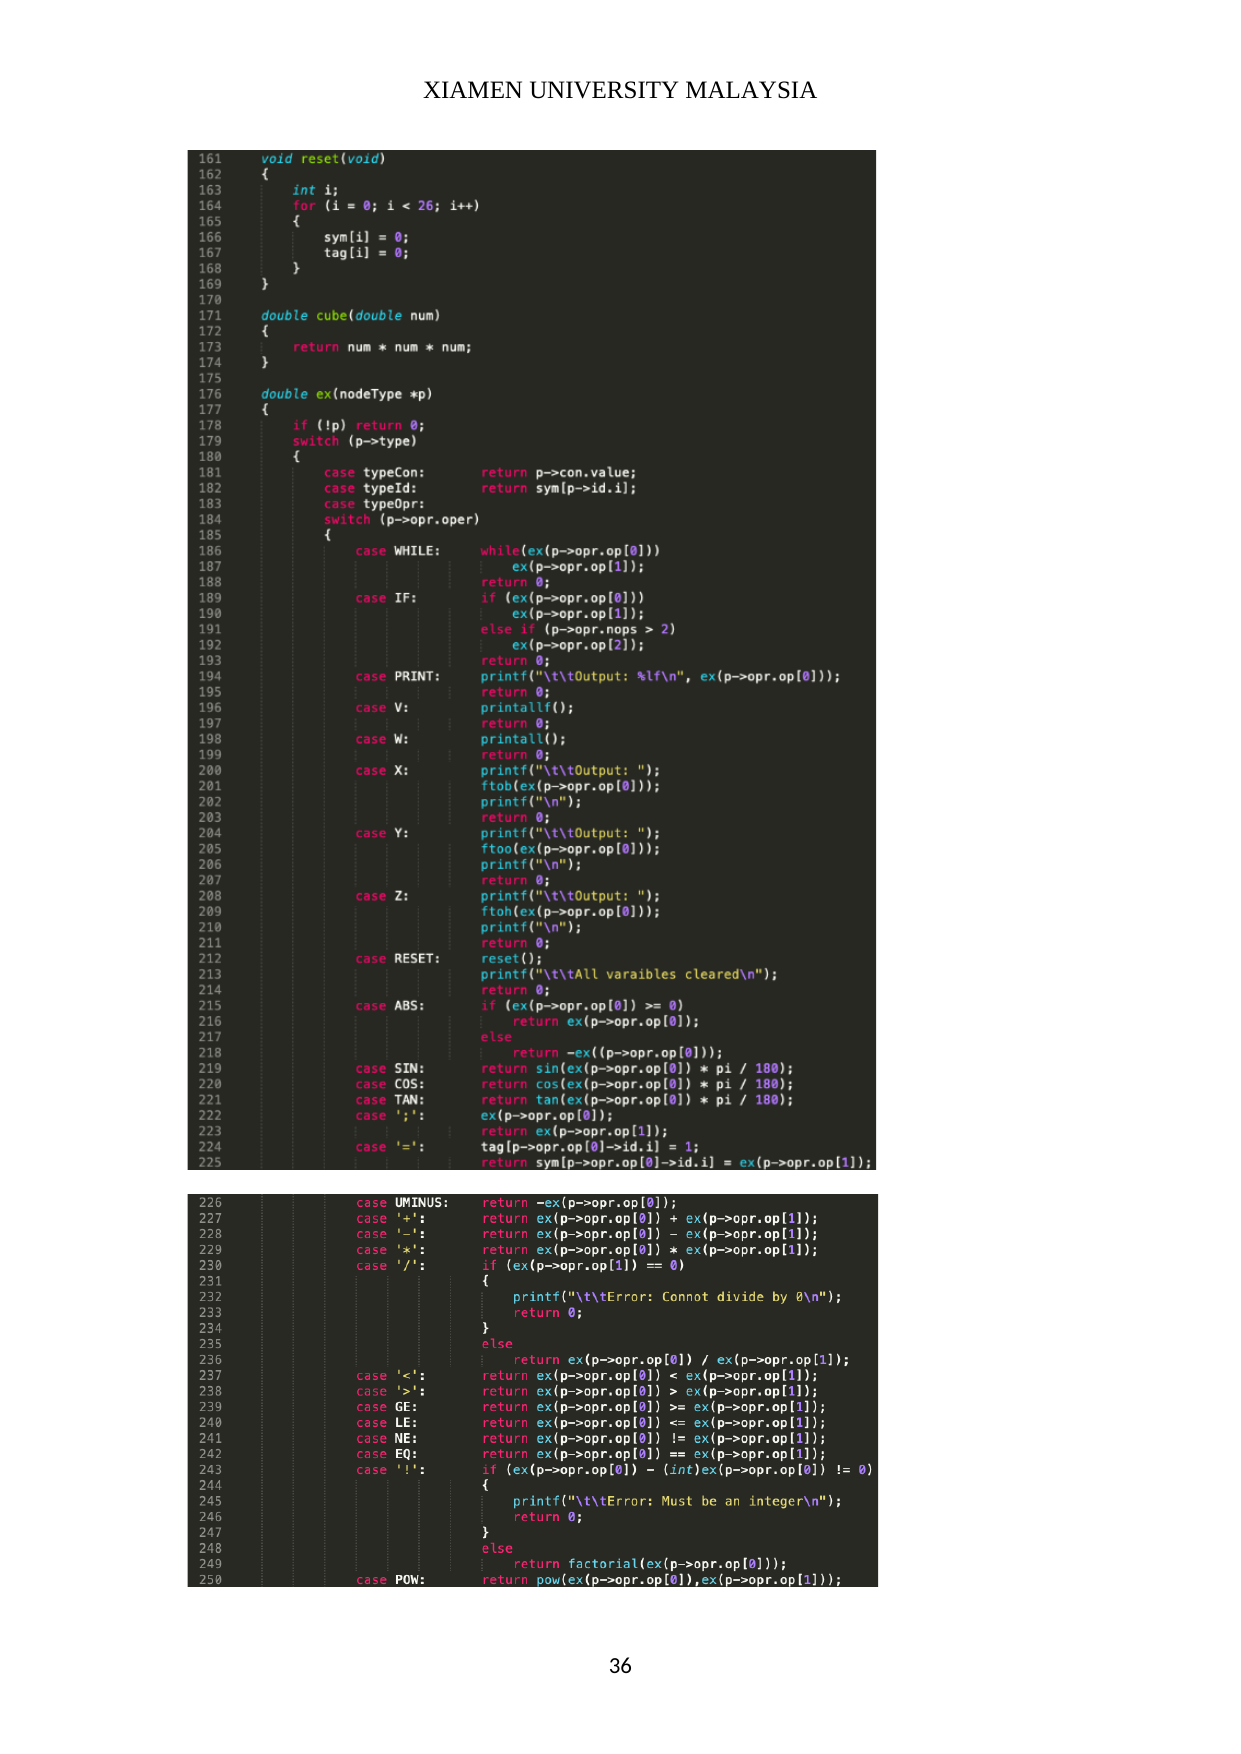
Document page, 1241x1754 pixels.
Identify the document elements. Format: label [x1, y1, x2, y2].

picture [187, 150, 877, 1170]
picture [187, 1194, 879, 1587]
